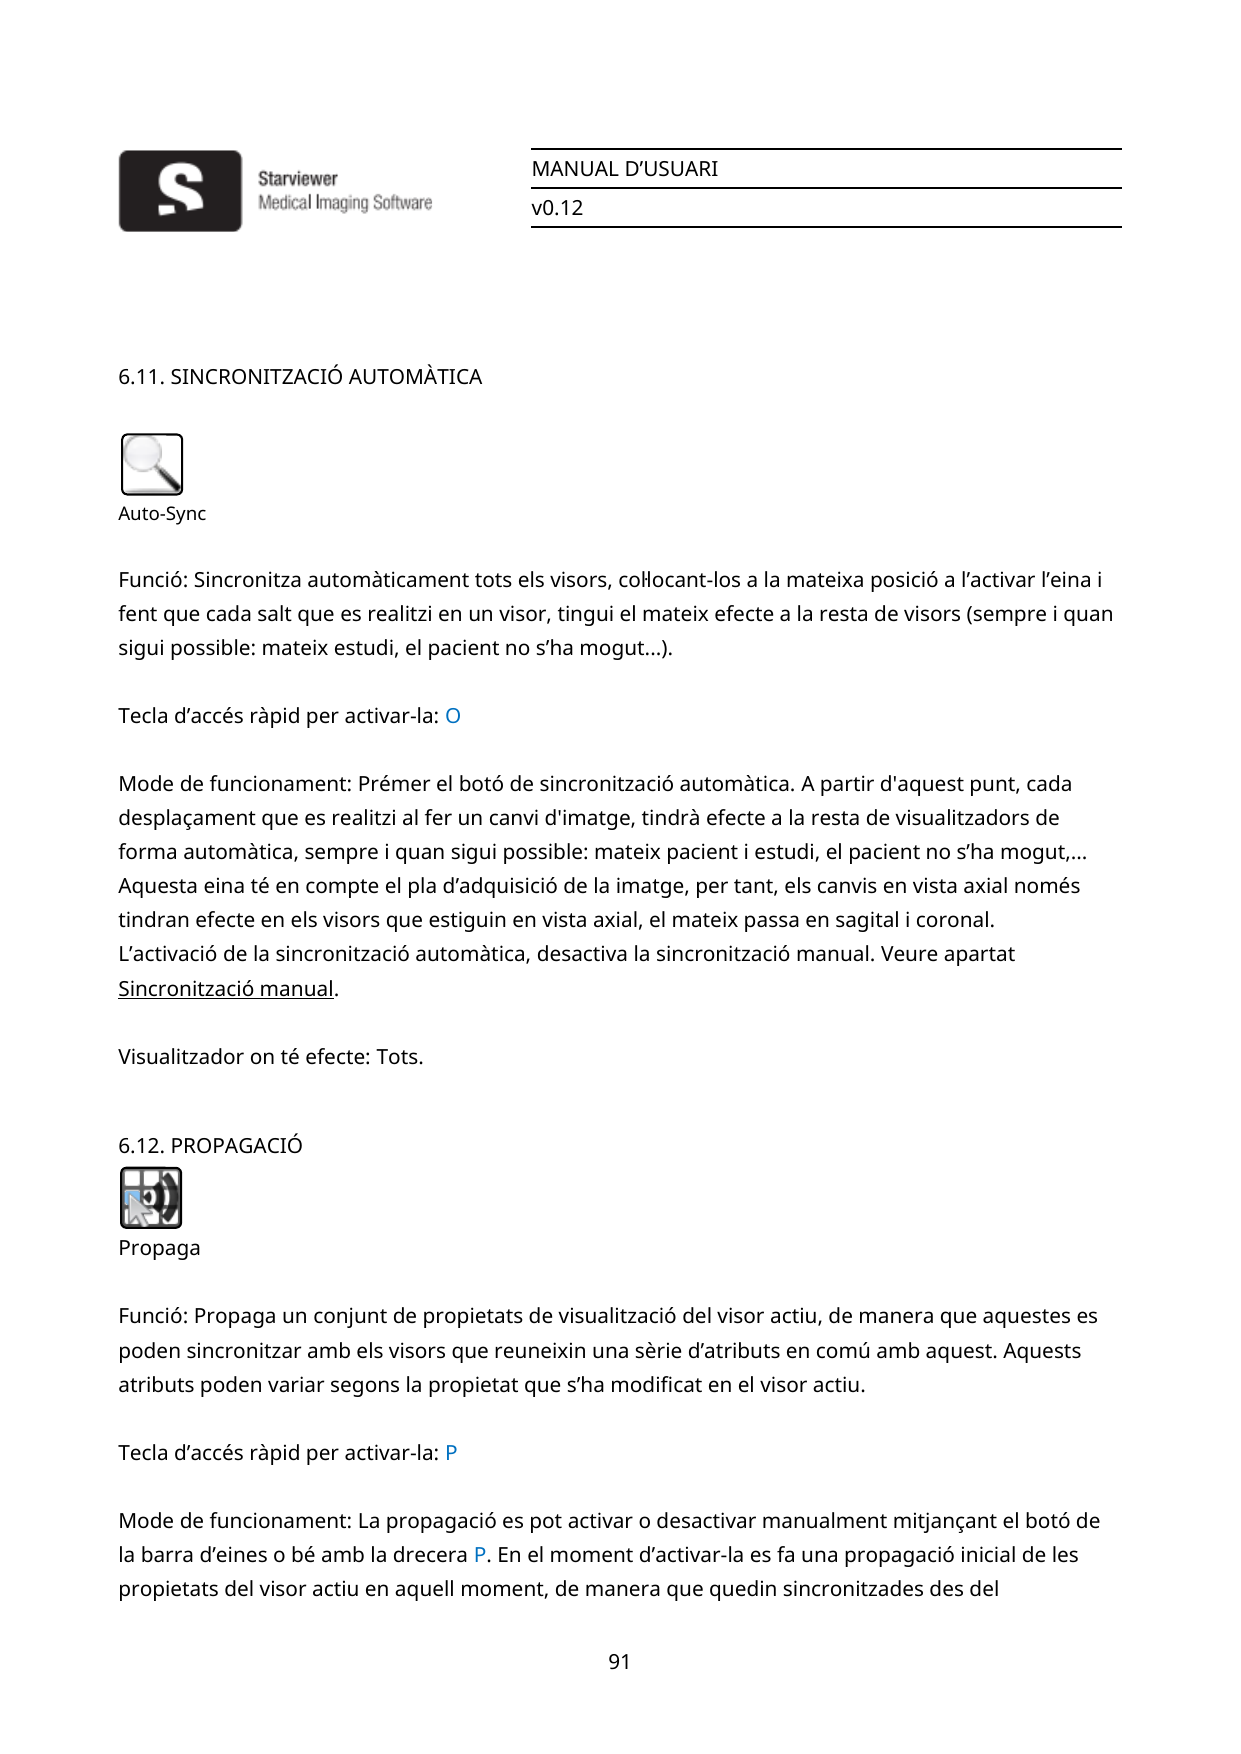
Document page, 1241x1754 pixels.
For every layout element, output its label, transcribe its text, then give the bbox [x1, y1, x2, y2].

text Propaga [118, 1233, 1122, 1262]
subtitle Propagació [118, 1131, 1122, 1159]
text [118, 1506, 1122, 1603]
text L’activació de la sincronització automàtica, desactiva la sincronització manual. Veure apartat Sincronització manual. [118, 939, 1122, 1002]
picture [123, 1169, 180, 1226]
text Funció: Sincronitza automàticament tots els visors, col·locant-los a la mateixa posició a l’activar l’eina i fent que cada salt que es realitzi en un visor, tingui el mateix efecte a la resta de visors (sempre i quan sigui possible: mateix estudi, el pacient no s’ha mogut...). [118, 565, 1122, 661]
text Aquesta eina té en compte el pla d’adquisició de la imatge, per tant, els canvis en vista axial només tindran efecte en els visors que estiguin en vista axial, el mateix passa en sagital i coronal. [118, 871, 1122, 934]
picture [124, 436, 181, 493]
text Mode de funcionament: Prémer el botó de sincronització automàtica. A partir d'aquest punt, cada desplaçament que es realitzi al fer un canvi d'imatge, tindrà efecte a la resta de visualitzadors de forma automàtica, sempre i quan sigui possible: mateix pacient i estudi, el pacient no s’ha mogut,... [118, 769, 1122, 866]
text Tecla d’accés ràpid per activar-la: O [118, 701, 1122, 729]
text Visualitzador on té efecte: Tots. [118, 1042, 1122, 1070]
subtitle Sincronització automàtica [118, 362, 1122, 391]
text Auto-Sync [118, 500, 1122, 526]
text Funció: Propaga un conjunt de propietats de visualització del visor actiu, de manera que aquestes es poden sincronitzar amb els visors que reuneixin una sèrie d’atributs en comú amb aquest. Aquests atributs poden variar segons la propietat que s’ha modificat en el visor actiu. [118, 1302, 1122, 1398]
text Tecla d’accés ràpid per activar-la: P [118, 1438, 1122, 1466]
